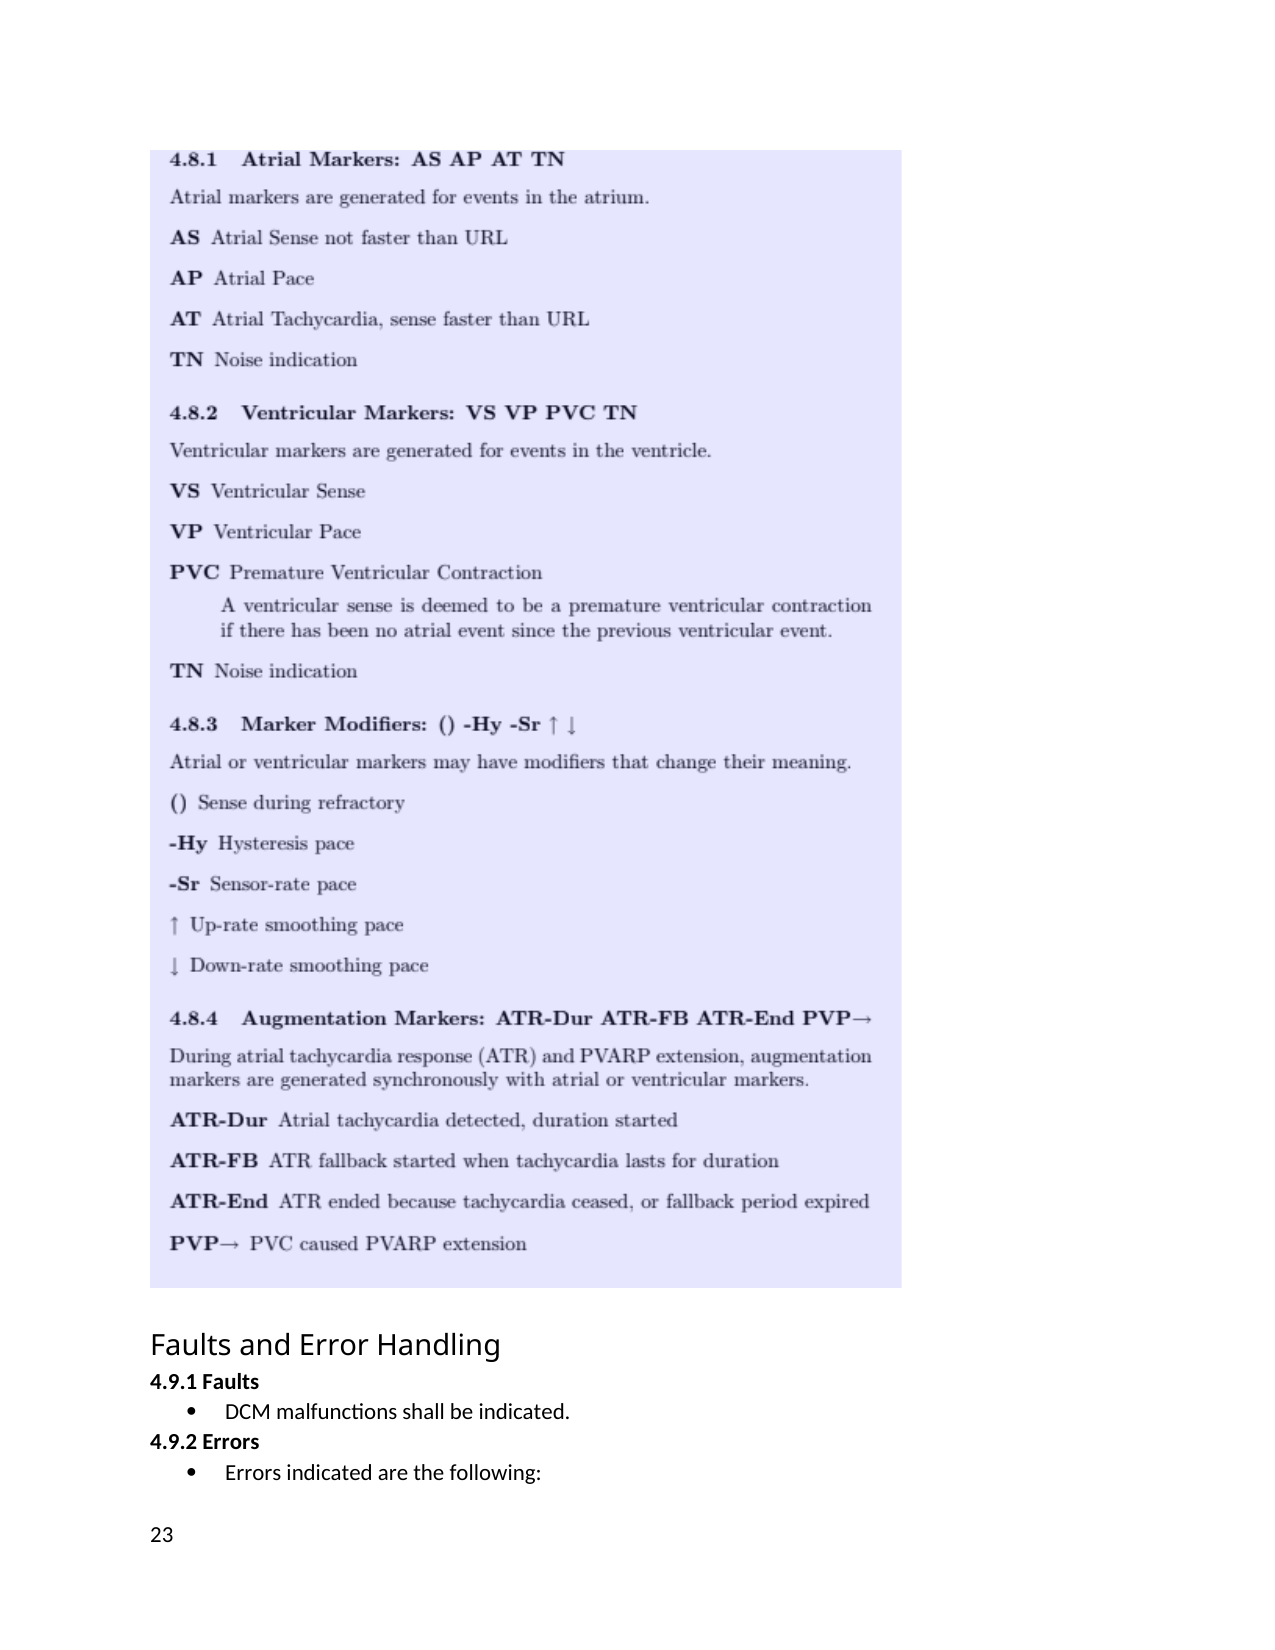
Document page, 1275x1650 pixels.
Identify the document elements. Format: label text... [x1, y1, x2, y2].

subtitle Faults and Error Handling [150, 1324, 1125, 1364]
text Errors indicated are the following: [187, 1458, 1125, 1486]
text 4.9.1 Faults [150, 1367, 1125, 1395]
text DCM malfunctions shall be indicated. [187, 1397, 1125, 1425]
picture [150, 150, 902, 1288]
text 4.9.2 Errors [150, 1427, 1125, 1455]
